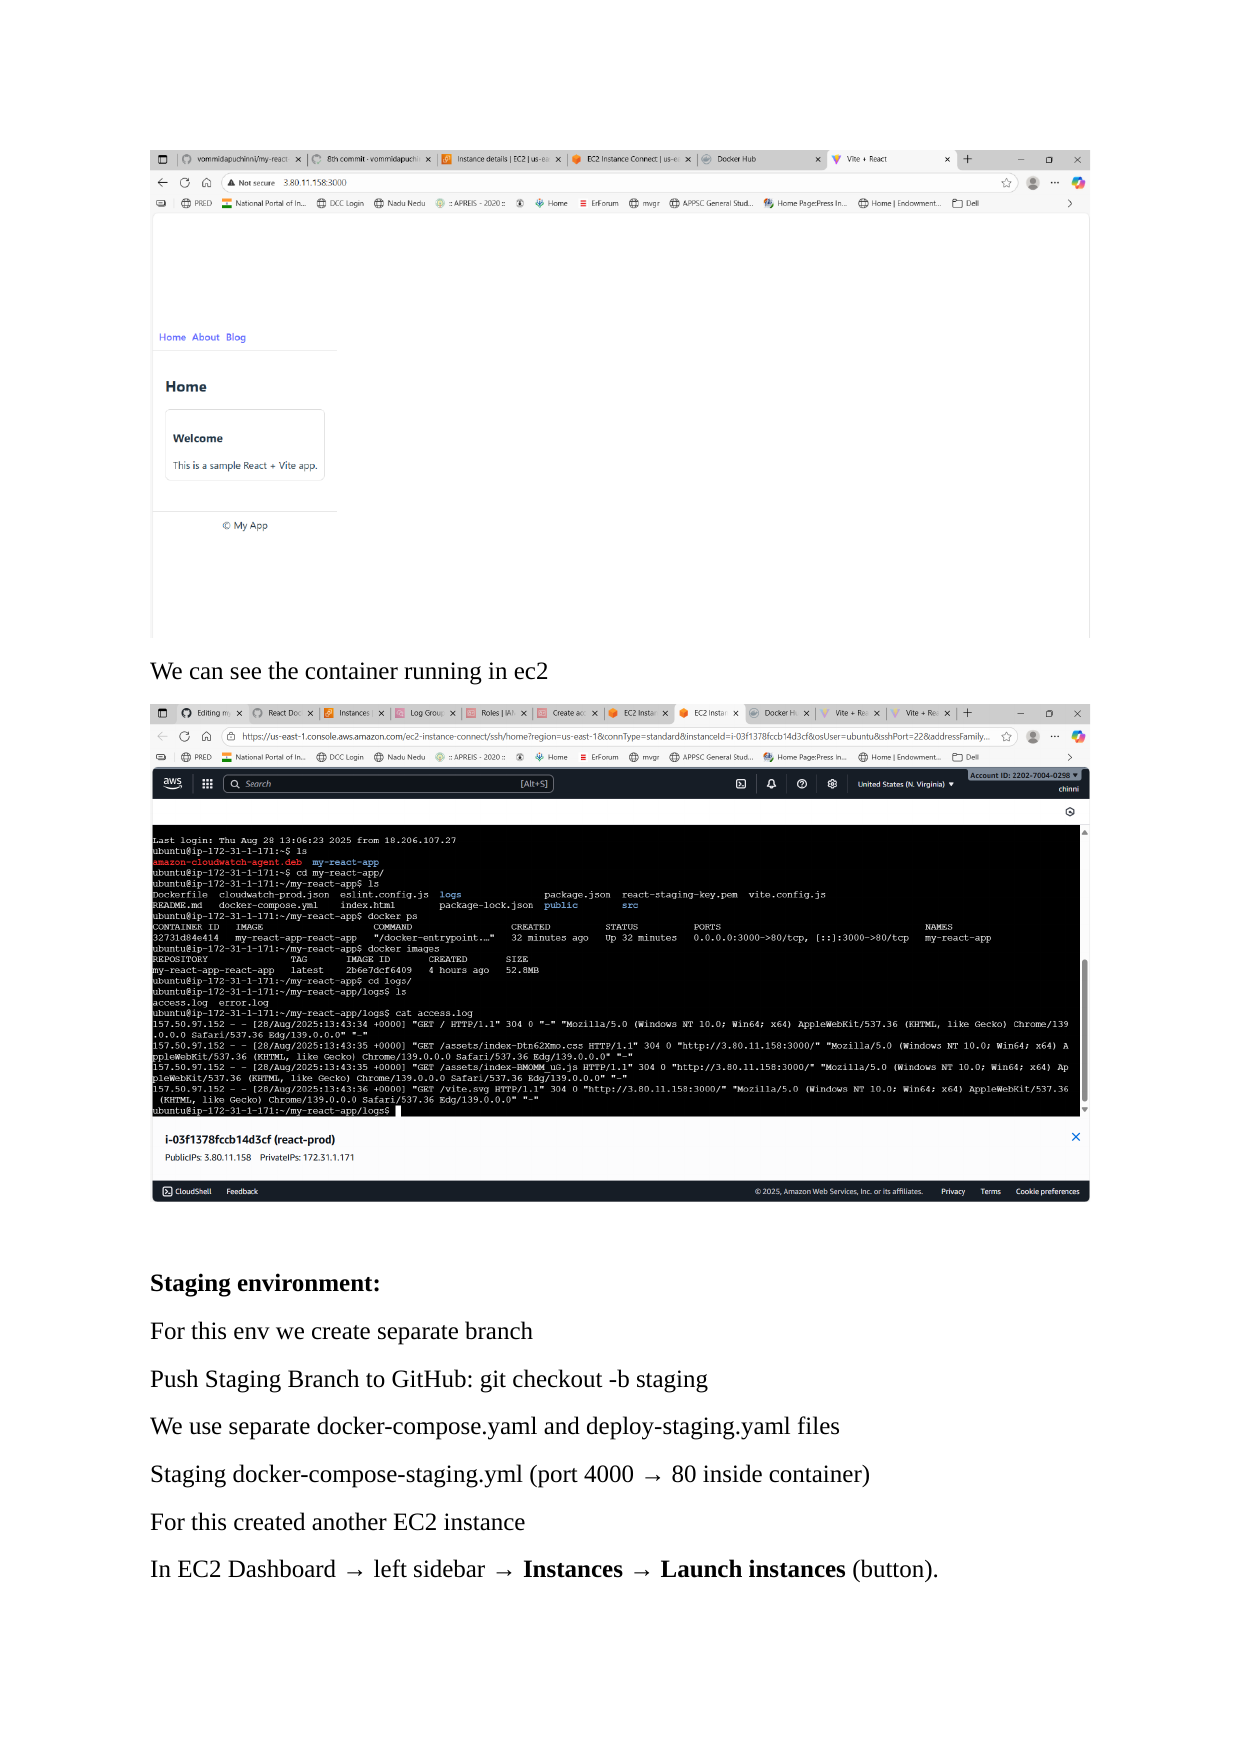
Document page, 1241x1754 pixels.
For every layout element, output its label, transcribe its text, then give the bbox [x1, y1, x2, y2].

text We can see the container running in ec2 [150, 656, 1090, 685]
picture [150, 150, 1091, 638]
text For this created another EC2 instance [150, 1507, 1090, 1536]
text Staging docker-compose-staging.yml (port 4000 → 80 inside container) [150, 1459, 1090, 1488]
text We use separate docker-compose.yaml and deploy-staging.yaml files [150, 1411, 1090, 1440]
text Staging environment: [150, 1268, 1090, 1297]
text Push Staging Branch to GitHub: git checkout -b staging [150, 1364, 1090, 1392]
text For this env we create separate branch [150, 1316, 1090, 1345]
picture [150, 704, 1091, 1202]
text In EC2 Dashboard → left sidebar → Instances → Launch instances (button). [150, 1554, 1090, 1583]
